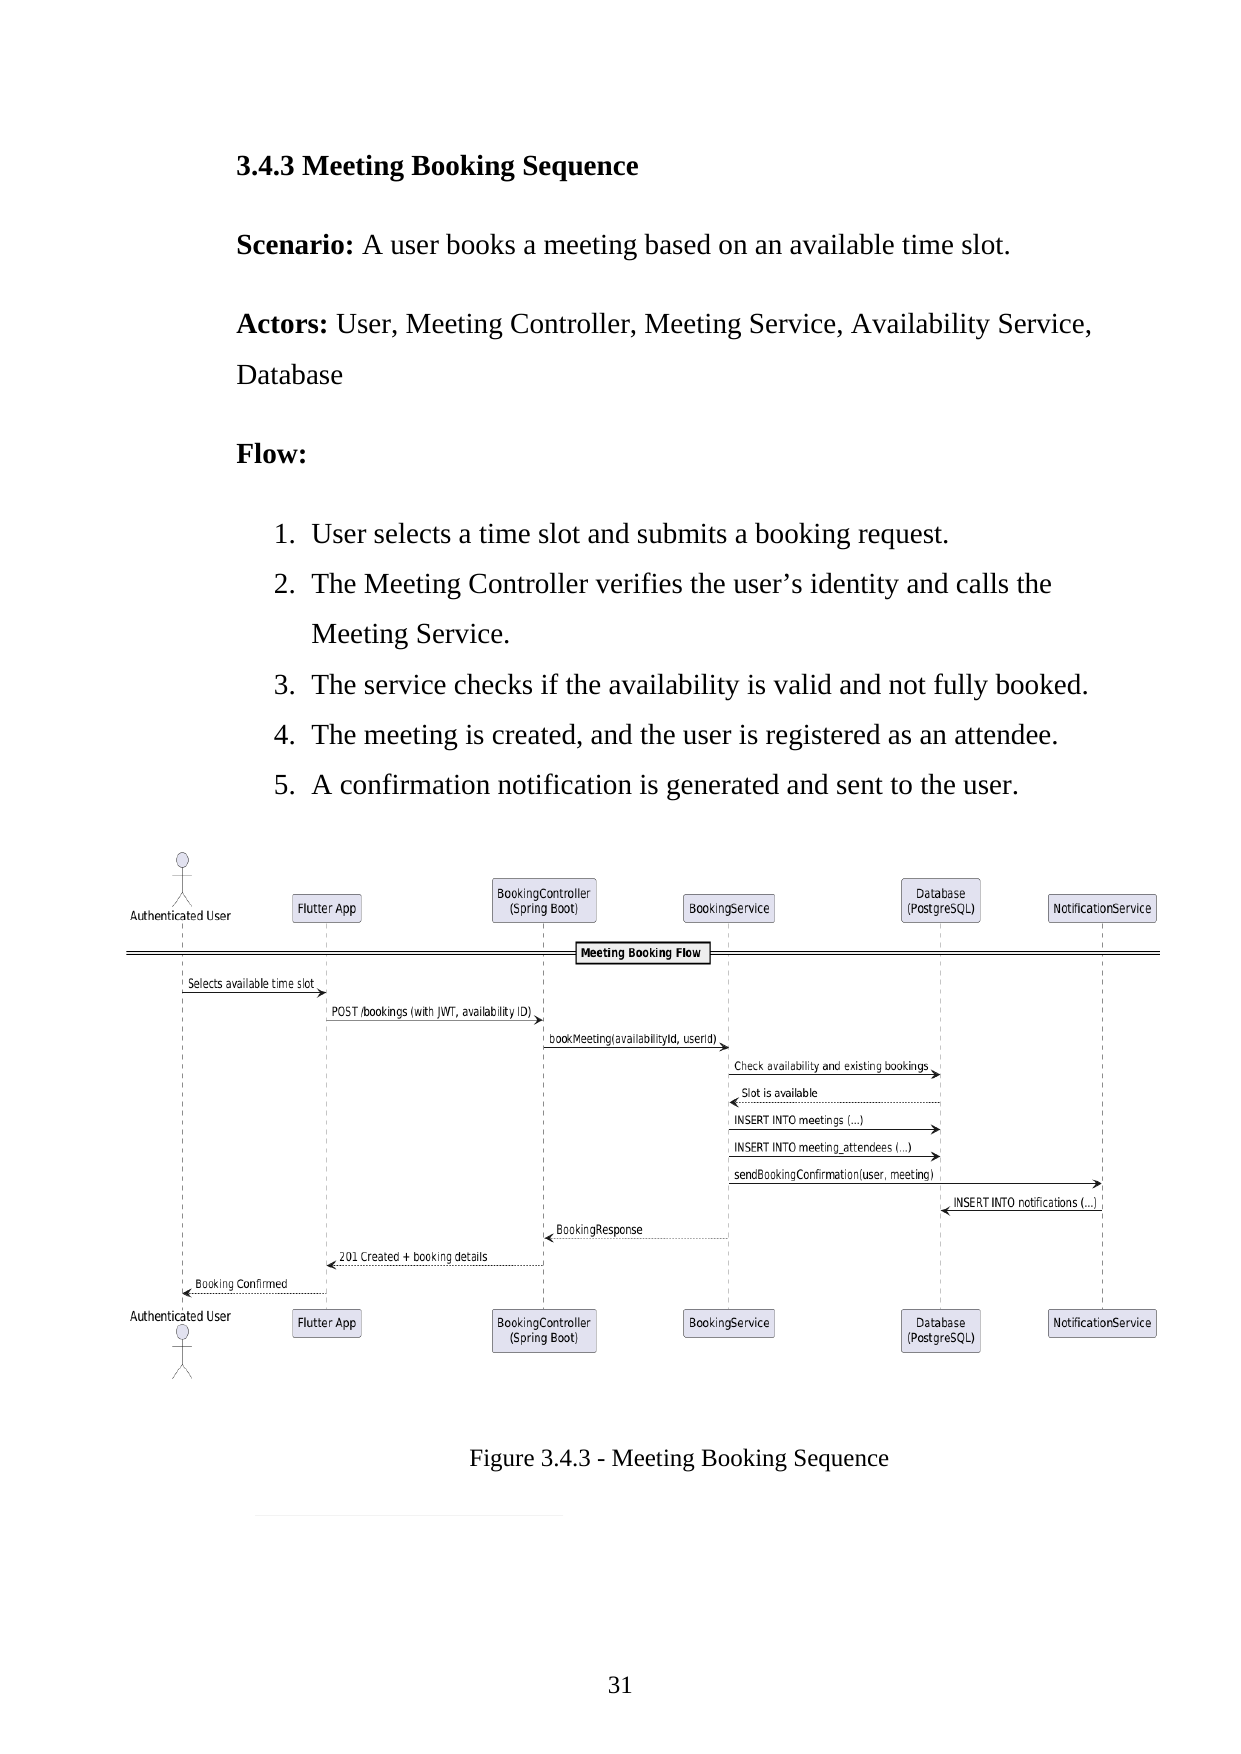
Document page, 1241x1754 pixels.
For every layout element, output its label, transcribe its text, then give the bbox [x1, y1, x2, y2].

picture [126, 847, 1163, 1383]
text 3.4.3 Meeting Booking Sequence [236, 148, 1122, 181]
list User selects a time slot and submits a booking request. [274, 516, 1122, 549]
text Scenario: A user books a meeting based on an available time slot. [236, 227, 1122, 261]
list The service checks if the availability is valid and not fully booked. [274, 667, 1122, 700]
text Figure 3.4.3 - Meeting Booking Sequence [236, 1383, 1122, 1472]
text Actors: User, Meeting Controller, Meeting Service, Availability Service, Database [236, 307, 1122, 391]
list The Meeting Controller verifies the user’s identity and calls the Meeting Service. [274, 566, 1122, 650]
list A confirmation notification is generated and sent to the user. [274, 767, 1122, 801]
list The meeting is created, and the user is registered as an attendee. [274, 717, 1122, 751]
text Flow: [236, 436, 1122, 470]
